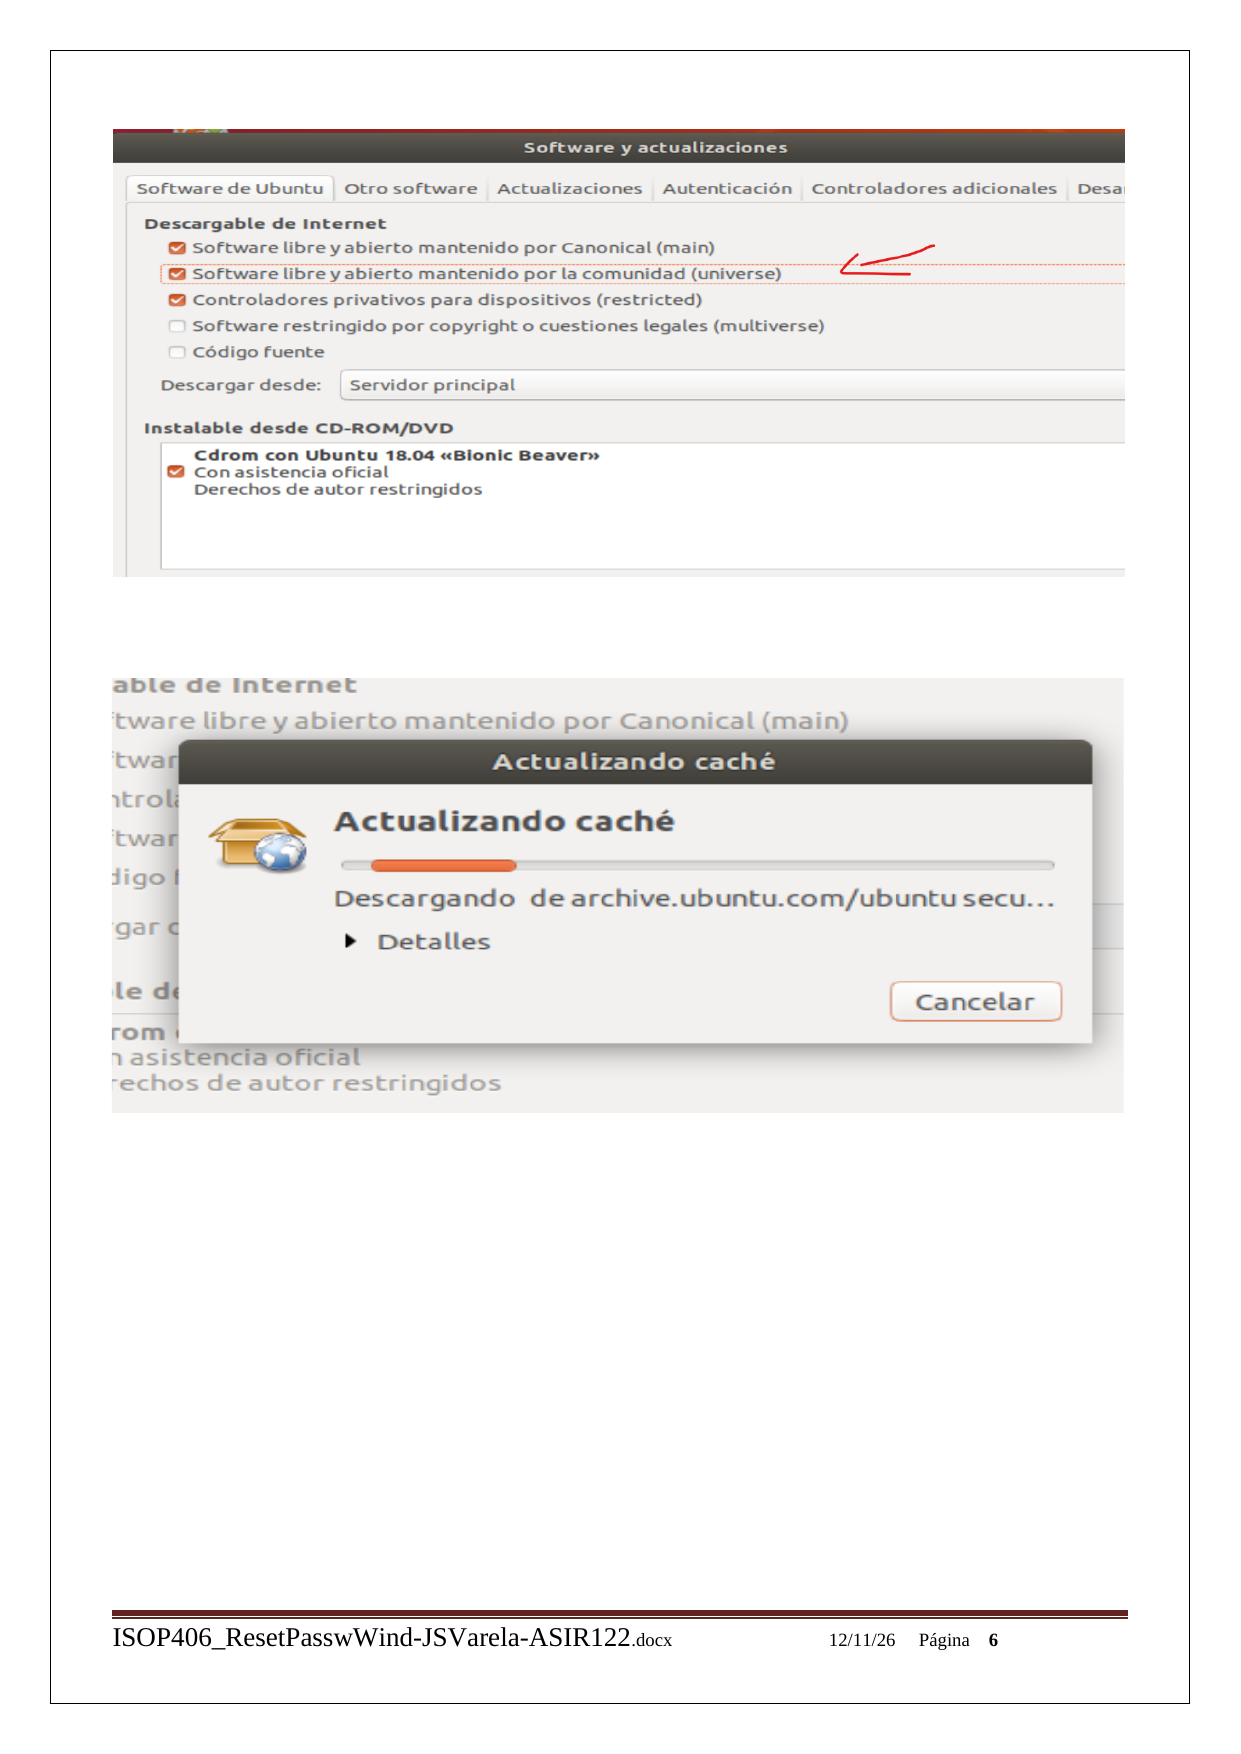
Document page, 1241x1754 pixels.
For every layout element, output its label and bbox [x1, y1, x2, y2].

picture [111, 678, 1124, 1112]
picture [112, 129, 1125, 577]
